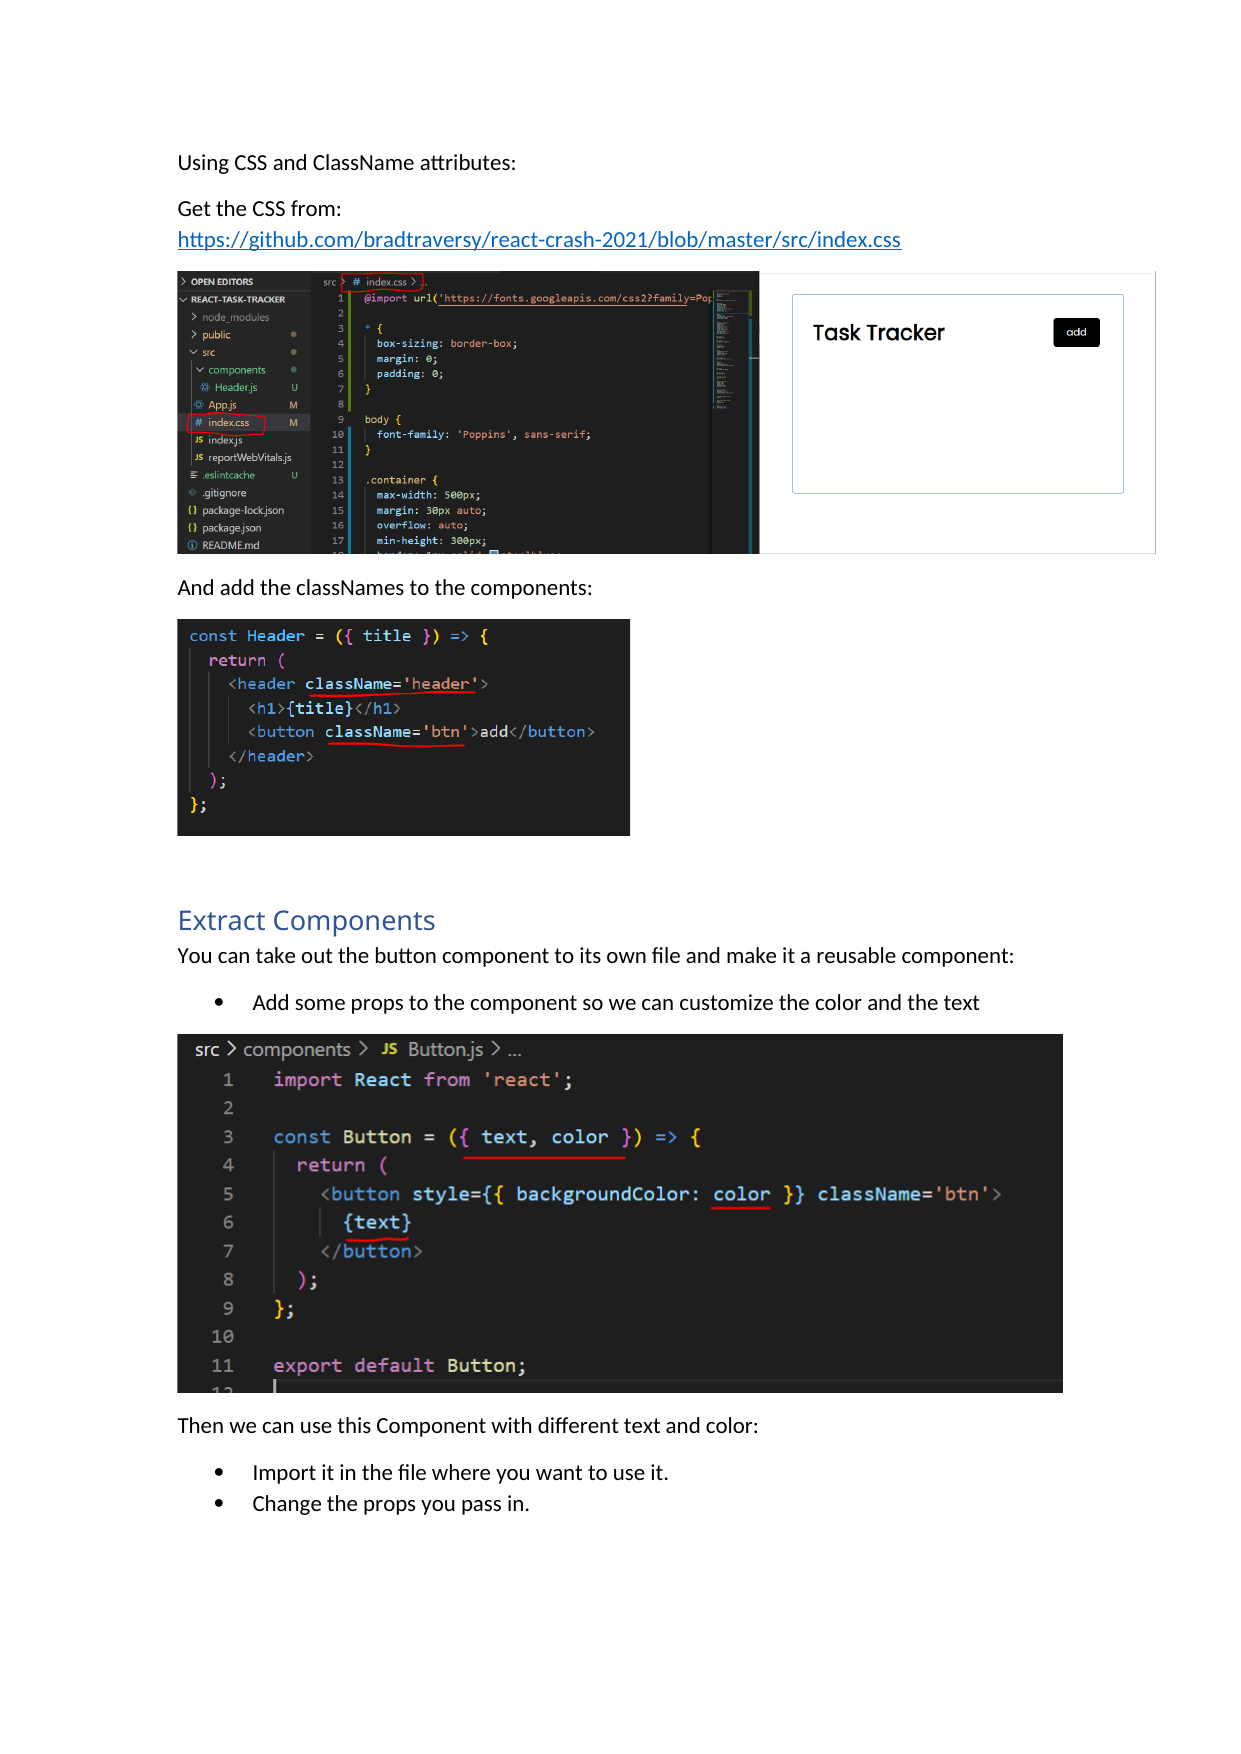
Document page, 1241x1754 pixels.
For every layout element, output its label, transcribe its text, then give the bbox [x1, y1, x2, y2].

text You can take out the button component to its own file and make it a reusable component: [177, 941, 1063, 969]
list Change the props you pass in. [215, 1489, 1063, 1517]
text Get the CSS from: https://github.com/bradtraversy/react-crash-2021/blob/master/src/index.css [177, 194, 1063, 253]
picture [177, 619, 631, 836]
picture [177, 1034, 1063, 1393]
text Using CSS and ClassName attributes: [177, 148, 1063, 176]
text Then we can use this Component with different text and color: [177, 1412, 1063, 1440]
picture [177, 271, 1156, 554]
subtitle Extract Components [177, 901, 1063, 938]
list Import it in the file where you want to use it. [215, 1458, 1063, 1487]
text And add the classNames to the components: [177, 573, 1063, 601]
list Add some props to the component so we can customize the color and the text [215, 988, 1063, 1016]
